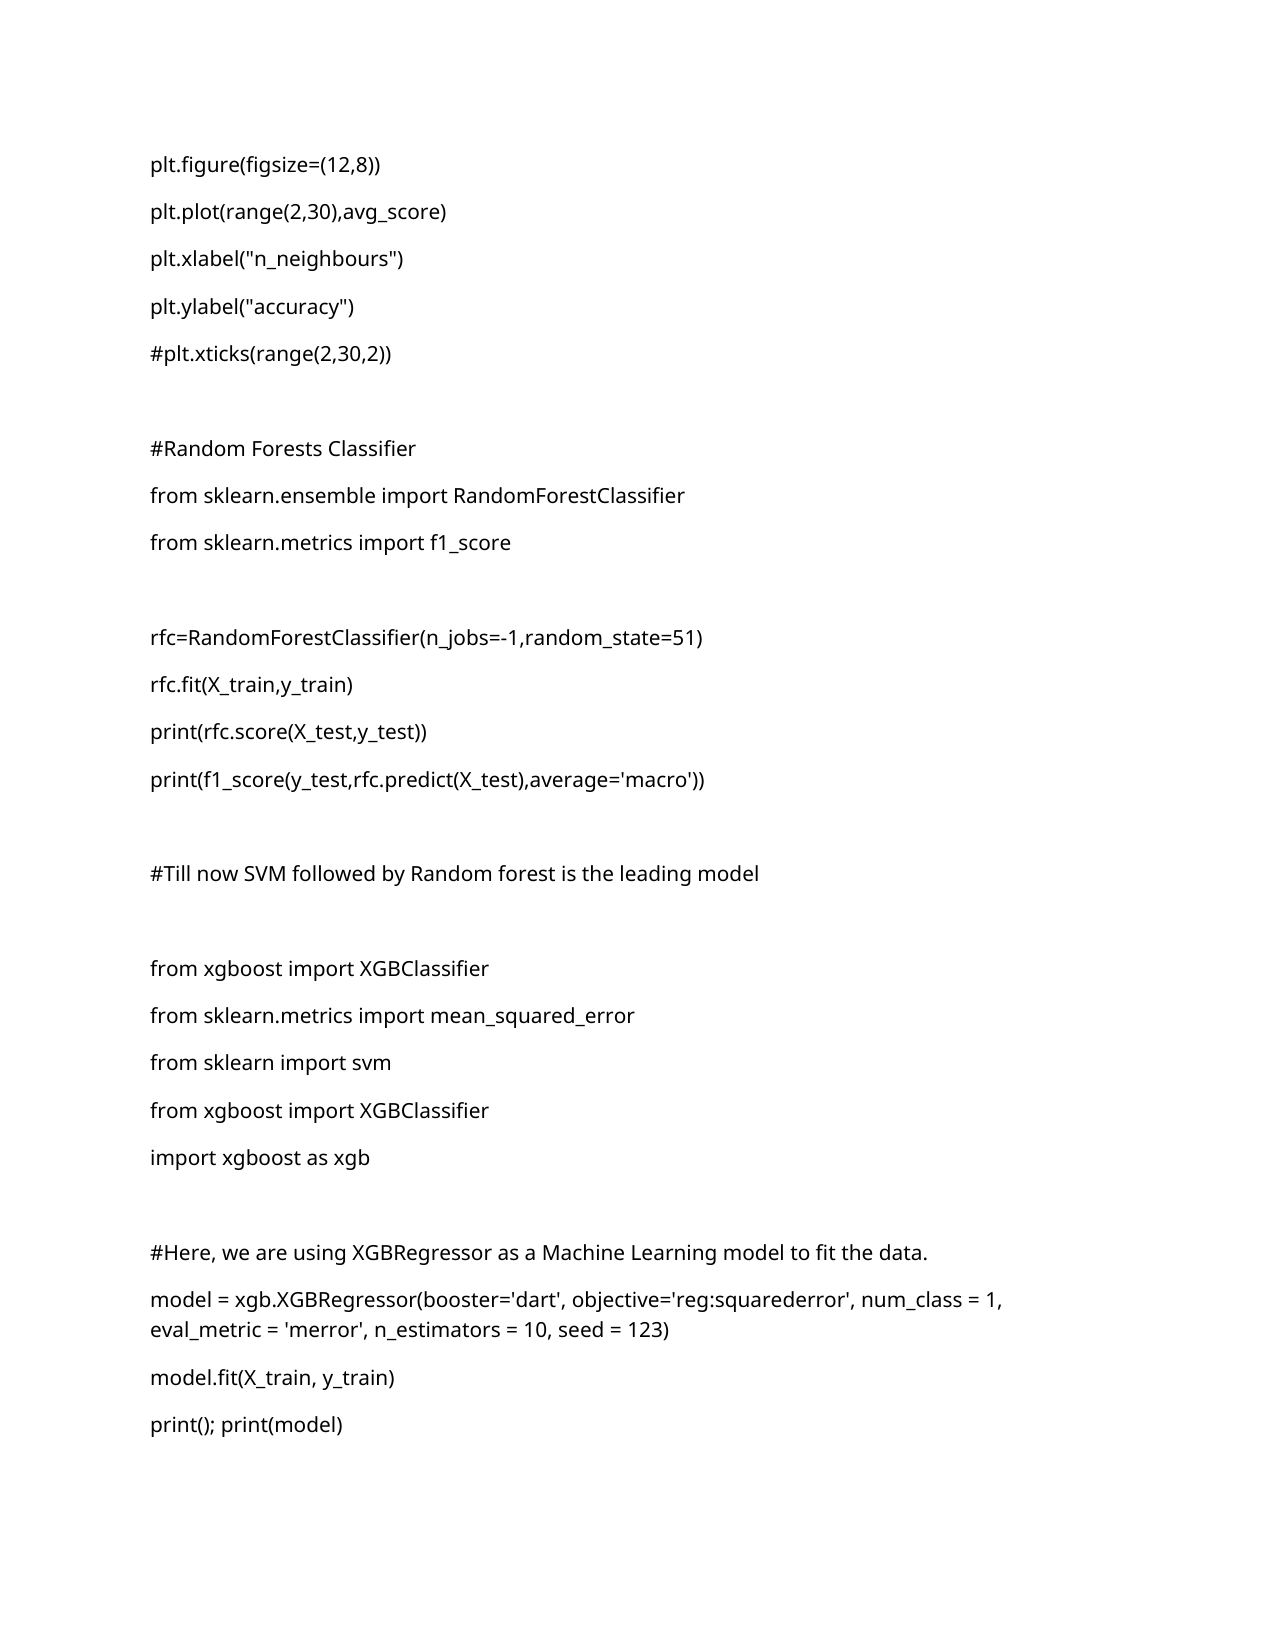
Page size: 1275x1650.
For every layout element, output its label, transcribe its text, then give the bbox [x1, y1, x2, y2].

text #Random Forests Classifier [150, 434, 1125, 462]
text from sklearn.metrics import mean_squared_error [150, 1001, 1125, 1030]
text #plt.xticks(range(2,30,2)) [150, 339, 1125, 368]
text from sklearn.metrics import f1_score [150, 528, 1125, 557]
text plt.ylabel("accuracy") [150, 292, 1125, 320]
text rfc=RandomForestClassifier(n_jobs=-1,random_state=51) [150, 623, 1125, 651]
text model = xgb.XGBRegressor(booster='dart', objective='reg:squarederror', num_class = 1, eval_metric = 'merror', n_estimators = 10, seed = 123) [150, 1285, 1125, 1344]
text from sklearn import svm [150, 1048, 1125, 1077]
text print(); print(model) [150, 1410, 1125, 1439]
text #Here, we are using XGBRegressor as a Machine Learning model to fit the data. [150, 1238, 1125, 1266]
text plt.figure(figsize=(12,8)) [150, 150, 1125, 178]
text rfc.fit(X_train,y_train) [150, 670, 1125, 699]
text from sklearn.ensemble import RandomForestClassifier [150, 481, 1125, 509]
text print(rfc.score(X_test,y_test)) [150, 717, 1125, 746]
text import xgboost as xgb [150, 1143, 1125, 1172]
text from xgboost import XGBClassifier [150, 1096, 1125, 1124]
text plt.plot(range(2,30),avg_score) [150, 197, 1125, 226]
text print(f1_score(y_test,rfc.predict(X_test),average='macro')) [150, 765, 1125, 793]
text #Till now SVM followed by Random forest is the leading model [150, 859, 1125, 888]
text from xgboost import XGBClassifier [150, 954, 1125, 982]
text plt.xlabel("n_neighbours") [150, 244, 1125, 273]
text model.fit(X_train, y_train) [150, 1363, 1125, 1391]
